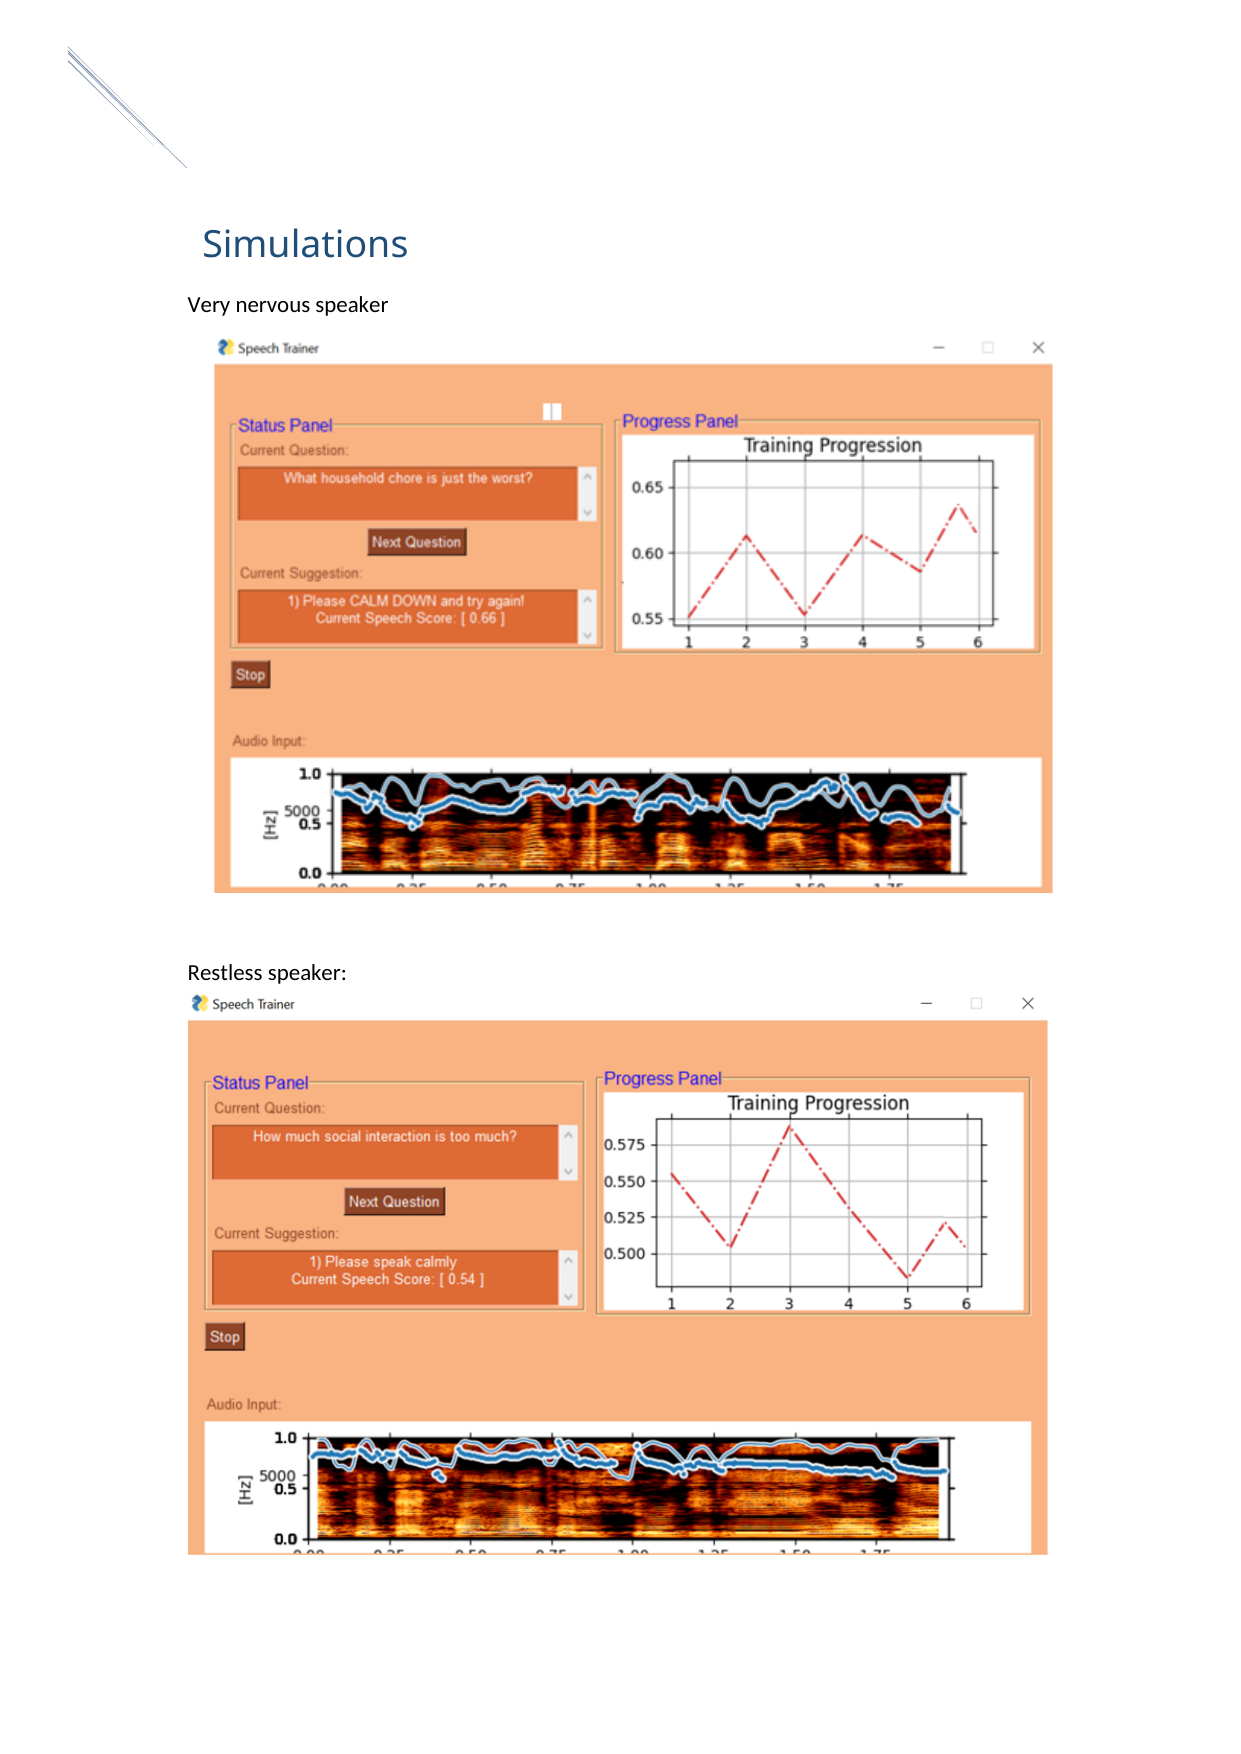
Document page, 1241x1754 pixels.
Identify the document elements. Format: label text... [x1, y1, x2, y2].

picture [212, 337, 1053, 893]
text Very nervous speaker [187, 291, 1053, 319]
picture [187, 988, 1048, 1555]
